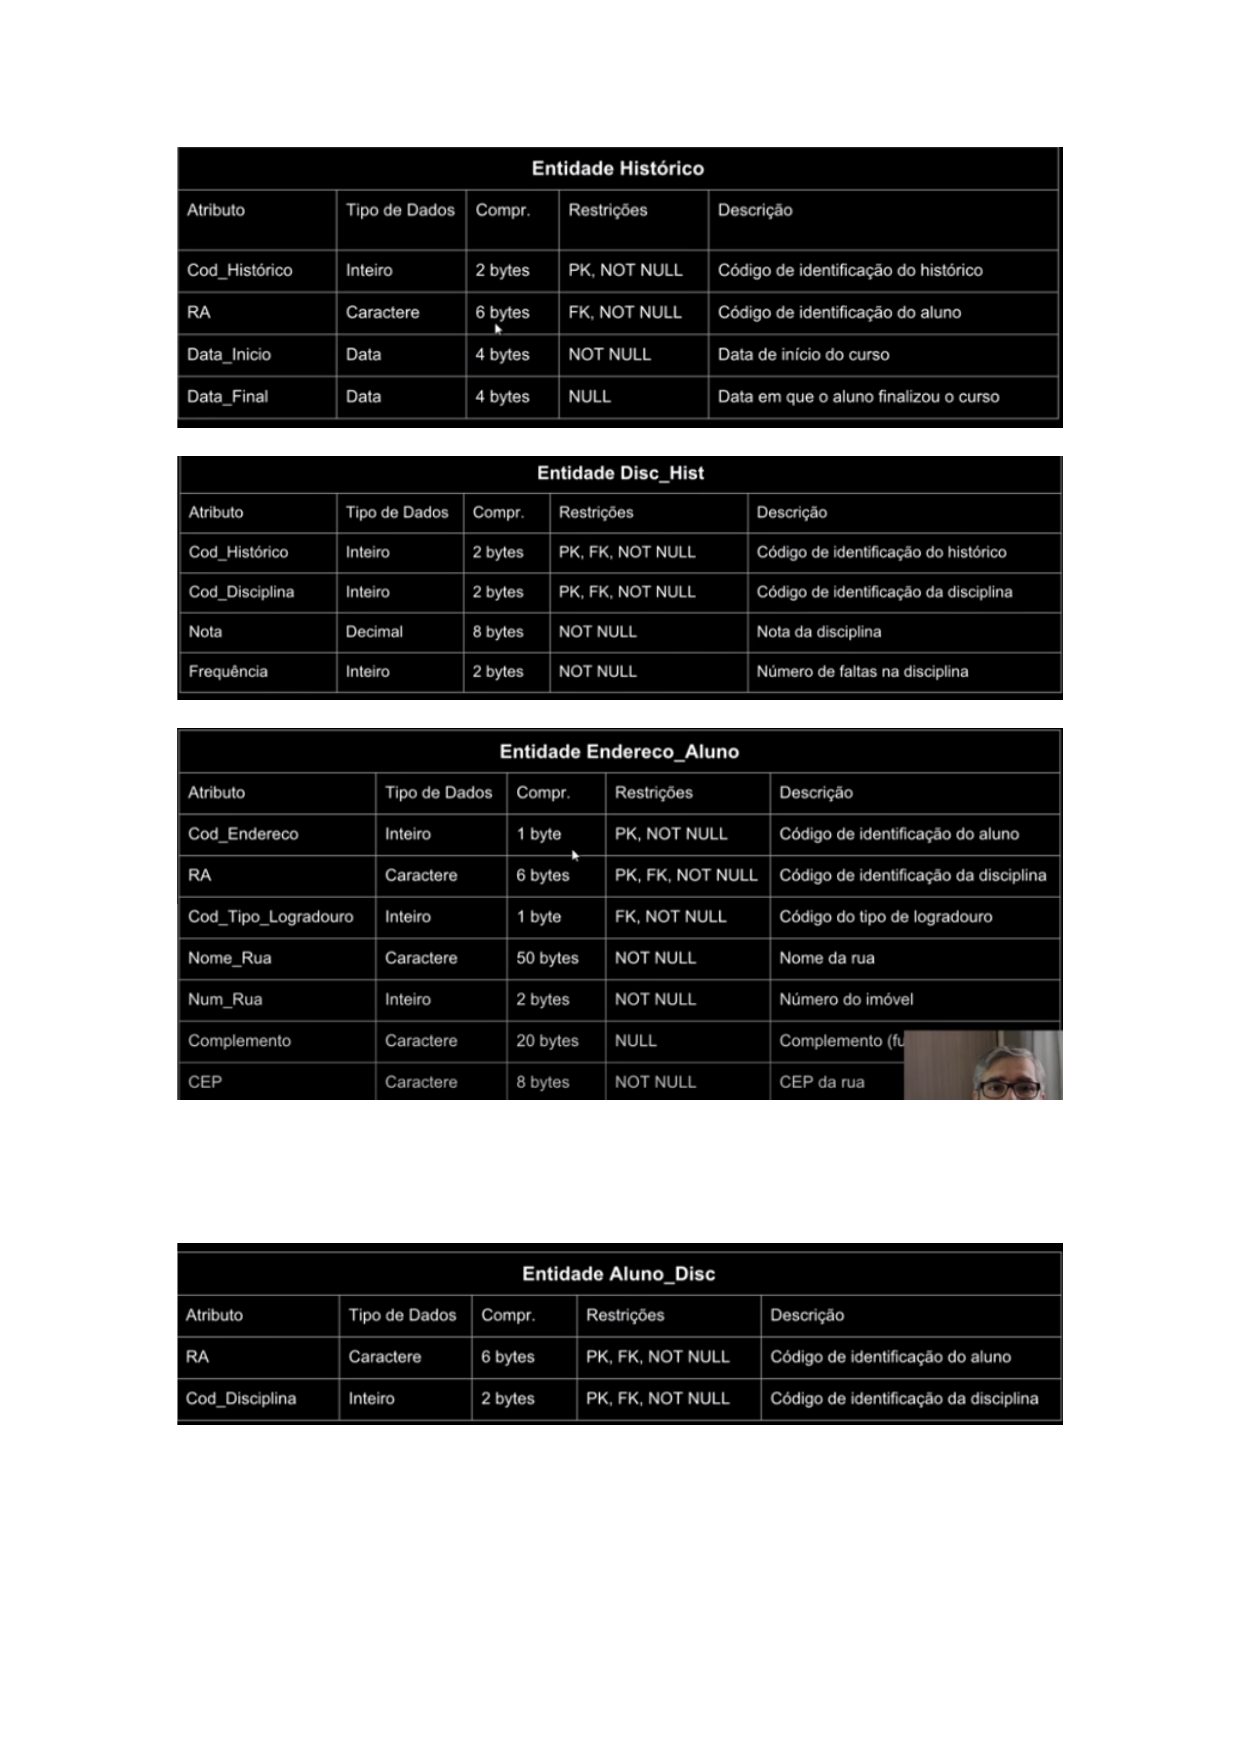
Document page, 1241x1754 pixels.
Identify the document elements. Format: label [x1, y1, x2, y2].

picture [177, 1243, 1063, 1425]
picture [177, 147, 1063, 428]
picture [177, 456, 1063, 700]
picture [177, 728, 1063, 1100]
